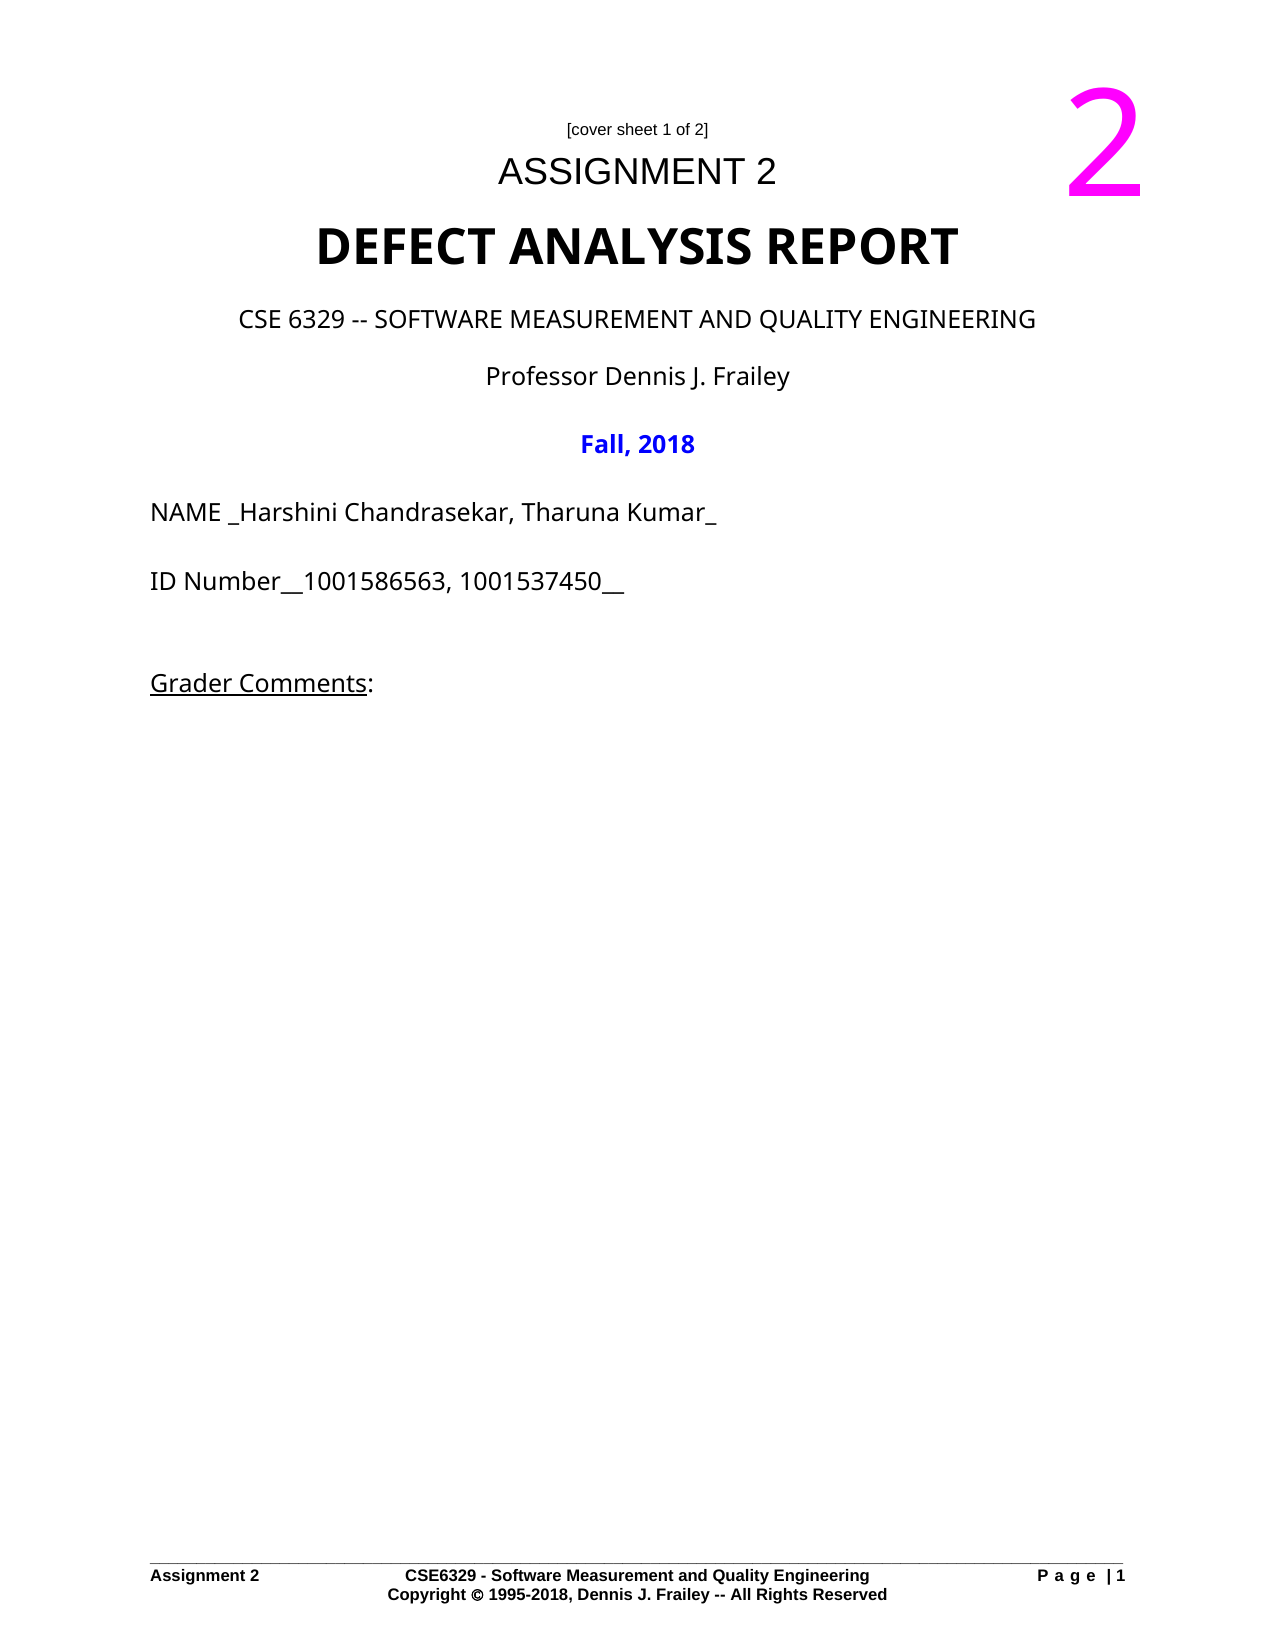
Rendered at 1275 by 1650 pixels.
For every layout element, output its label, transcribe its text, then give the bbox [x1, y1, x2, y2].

text CSE 6329 -- SOFTWARE MEASUREMENT AND QUALITY ENGINEERING [150, 302, 1125, 336]
text ASSIGNMENT 2 [150, 149, 1040, 192]
text NAME _Harshini Chandrasekar, Tharuna Kumar_ [150, 495, 1125, 529]
text [cover sheet 1 of 2] [150, 120, 1040, 139]
text Professor Dennis J. Frailey [150, 359, 1125, 393]
text ID Number__1001586563, 1001537450__ [150, 563, 1125, 597]
text Fall, 2018 [150, 427, 1125, 461]
text DEFECT ANALYSIS REPORT [150, 211, 1125, 279]
text Grader Comments: [150, 665, 1125, 699]
